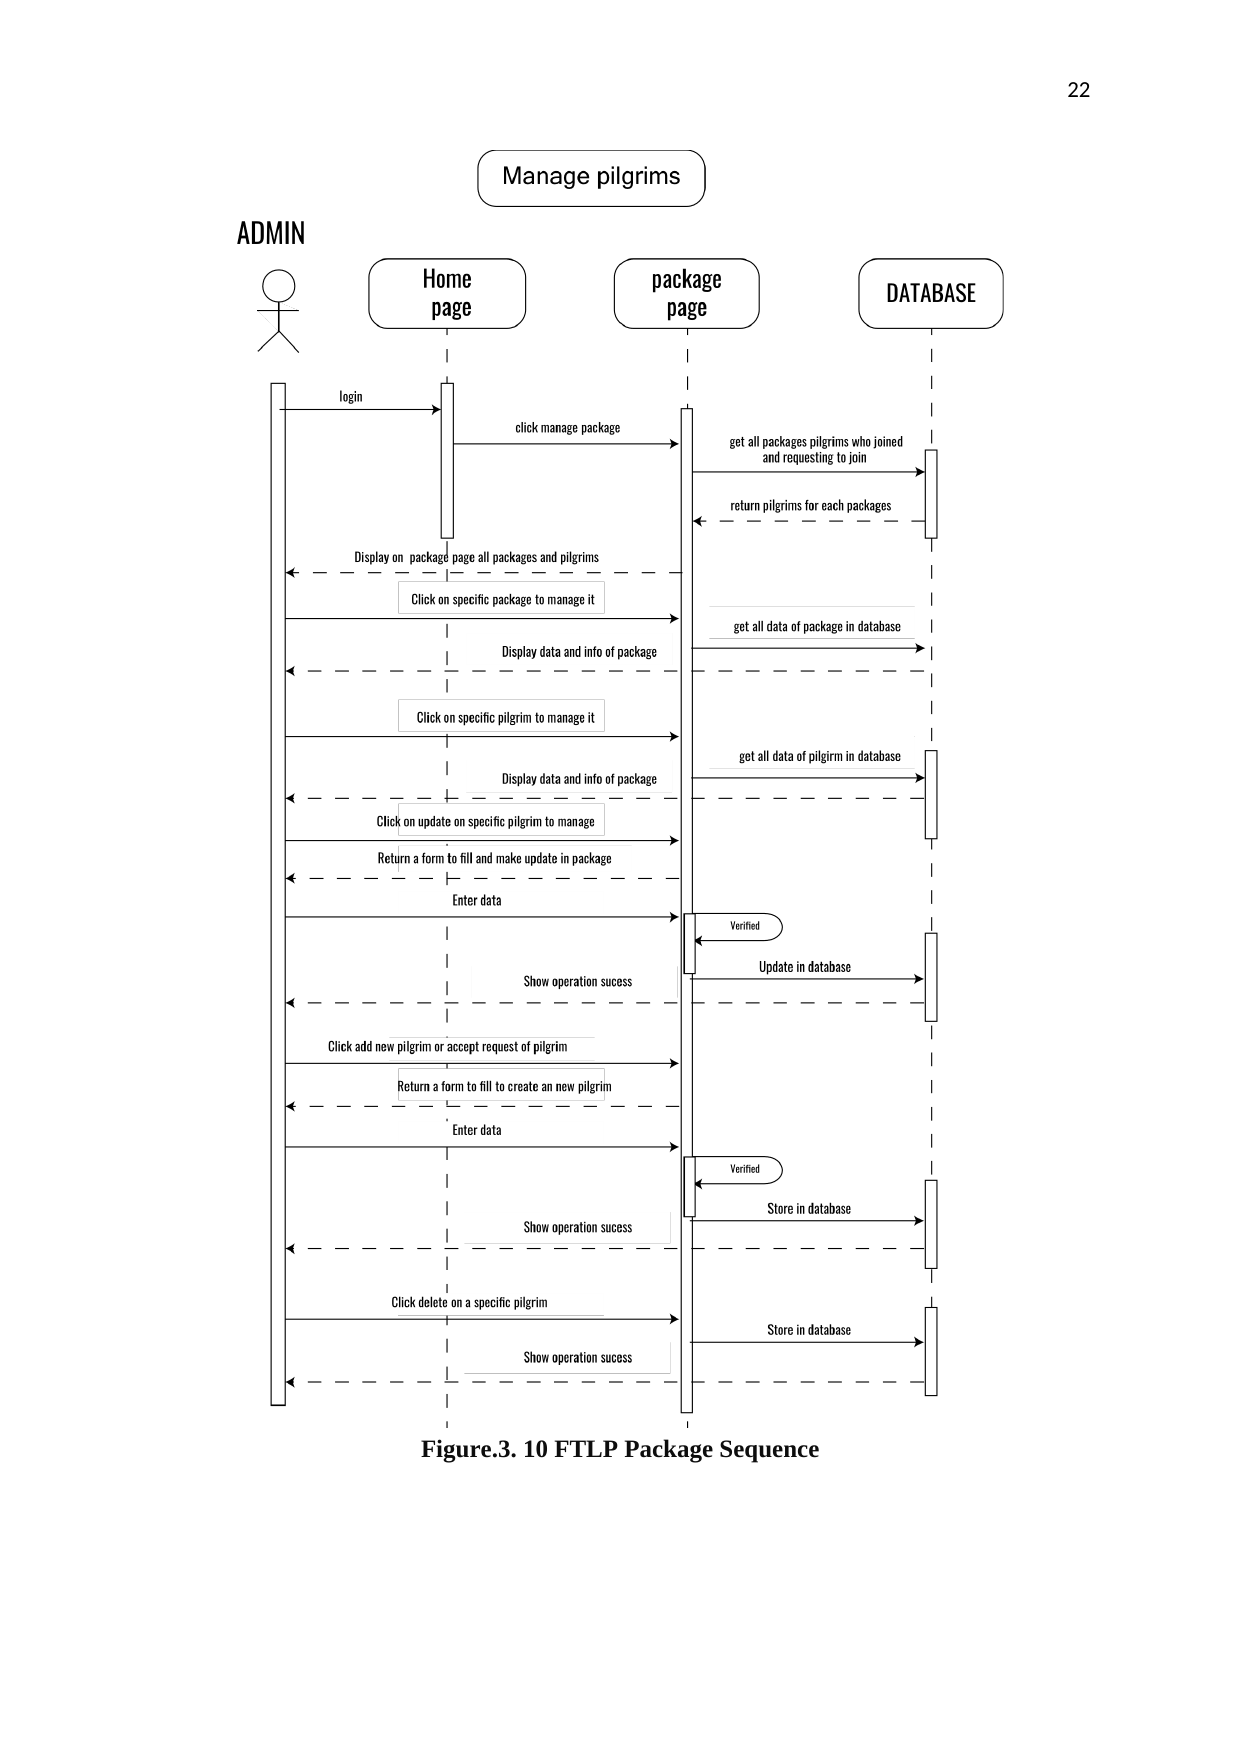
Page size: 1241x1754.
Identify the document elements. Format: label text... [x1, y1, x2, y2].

picture [236, 150, 1004, 1428]
